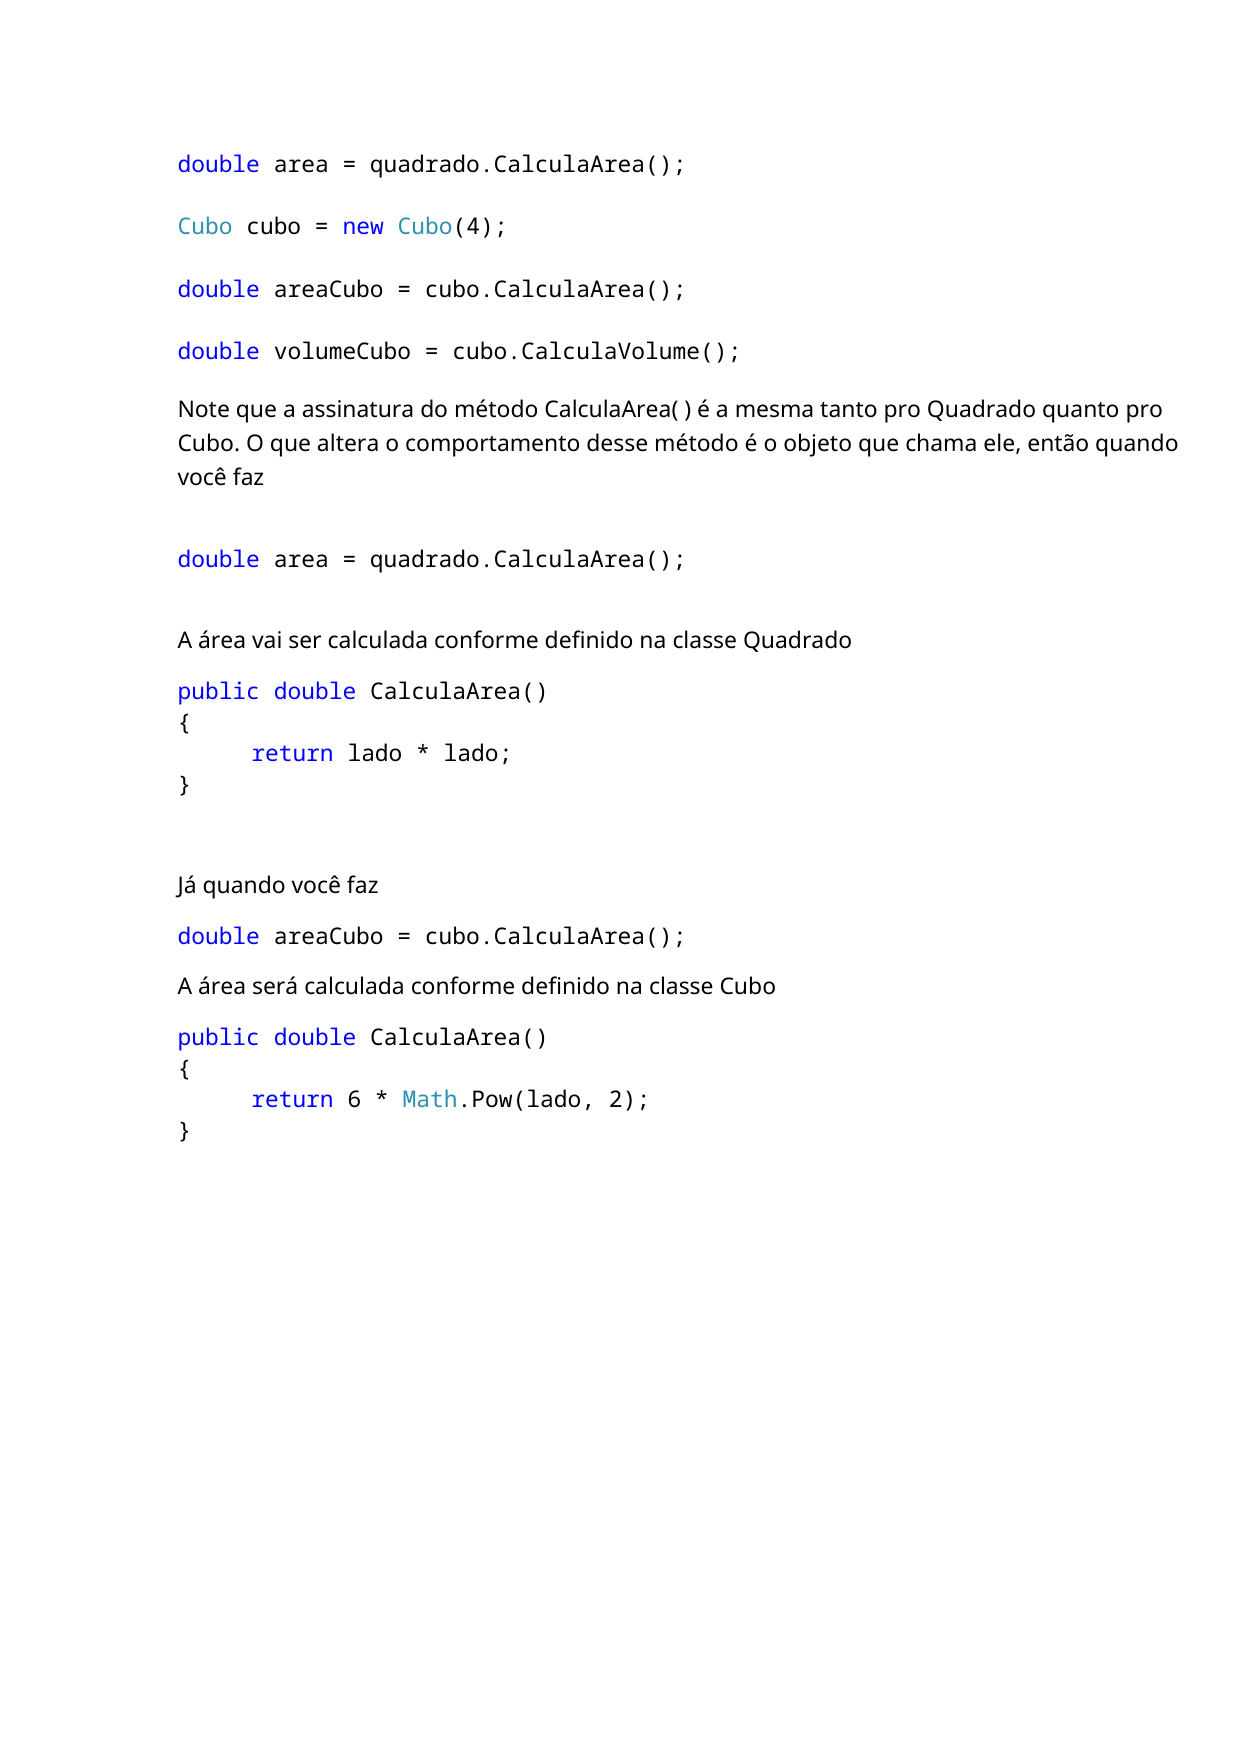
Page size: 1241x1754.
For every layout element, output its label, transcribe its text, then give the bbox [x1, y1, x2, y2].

text Note que a assinatura do método CalculaArea( ) é a mesma tanto pro Quadrado quanto pro Cubo. O que altera o comportamento desse método é o objeto que chama ele, então quando você faz [177, 393, 1181, 492]
text double area = quadrado.CalculaArea(); [177, 542, 1181, 574]
text public double CalculaArea() [177, 1020, 1181, 1052]
text { [177, 706, 1181, 737]
text { [177, 1052, 1181, 1083]
text public double CalculaArea() [177, 674, 1181, 706]
text double areaCubo = cubo.CalculaArea(); [177, 273, 1181, 304]
text } [177, 768, 1181, 799]
text return lado * lado; [177, 737, 1181, 768]
text double area = quadrado.CalculaArea(); [177, 148, 1181, 179]
text Cubo cubo = new Cubo(4); [177, 210, 1181, 241]
text double areaCubo = cubo.CalculaArea(); [177, 919, 1181, 951]
text double volumeCubo = cubo.CalculaVolume(); [177, 335, 1181, 366]
text A área será calculada conforme definido na classe Cubo [177, 970, 1181, 1001]
text return 6 * Math.Pow(lado, 2); [177, 1083, 1181, 1114]
text A área vai ser calculada conforme definido na classe Quadrado [177, 624, 1181, 655]
text Já quando você faz [177, 869, 1181, 900]
text } [177, 1114, 1181, 1145]
